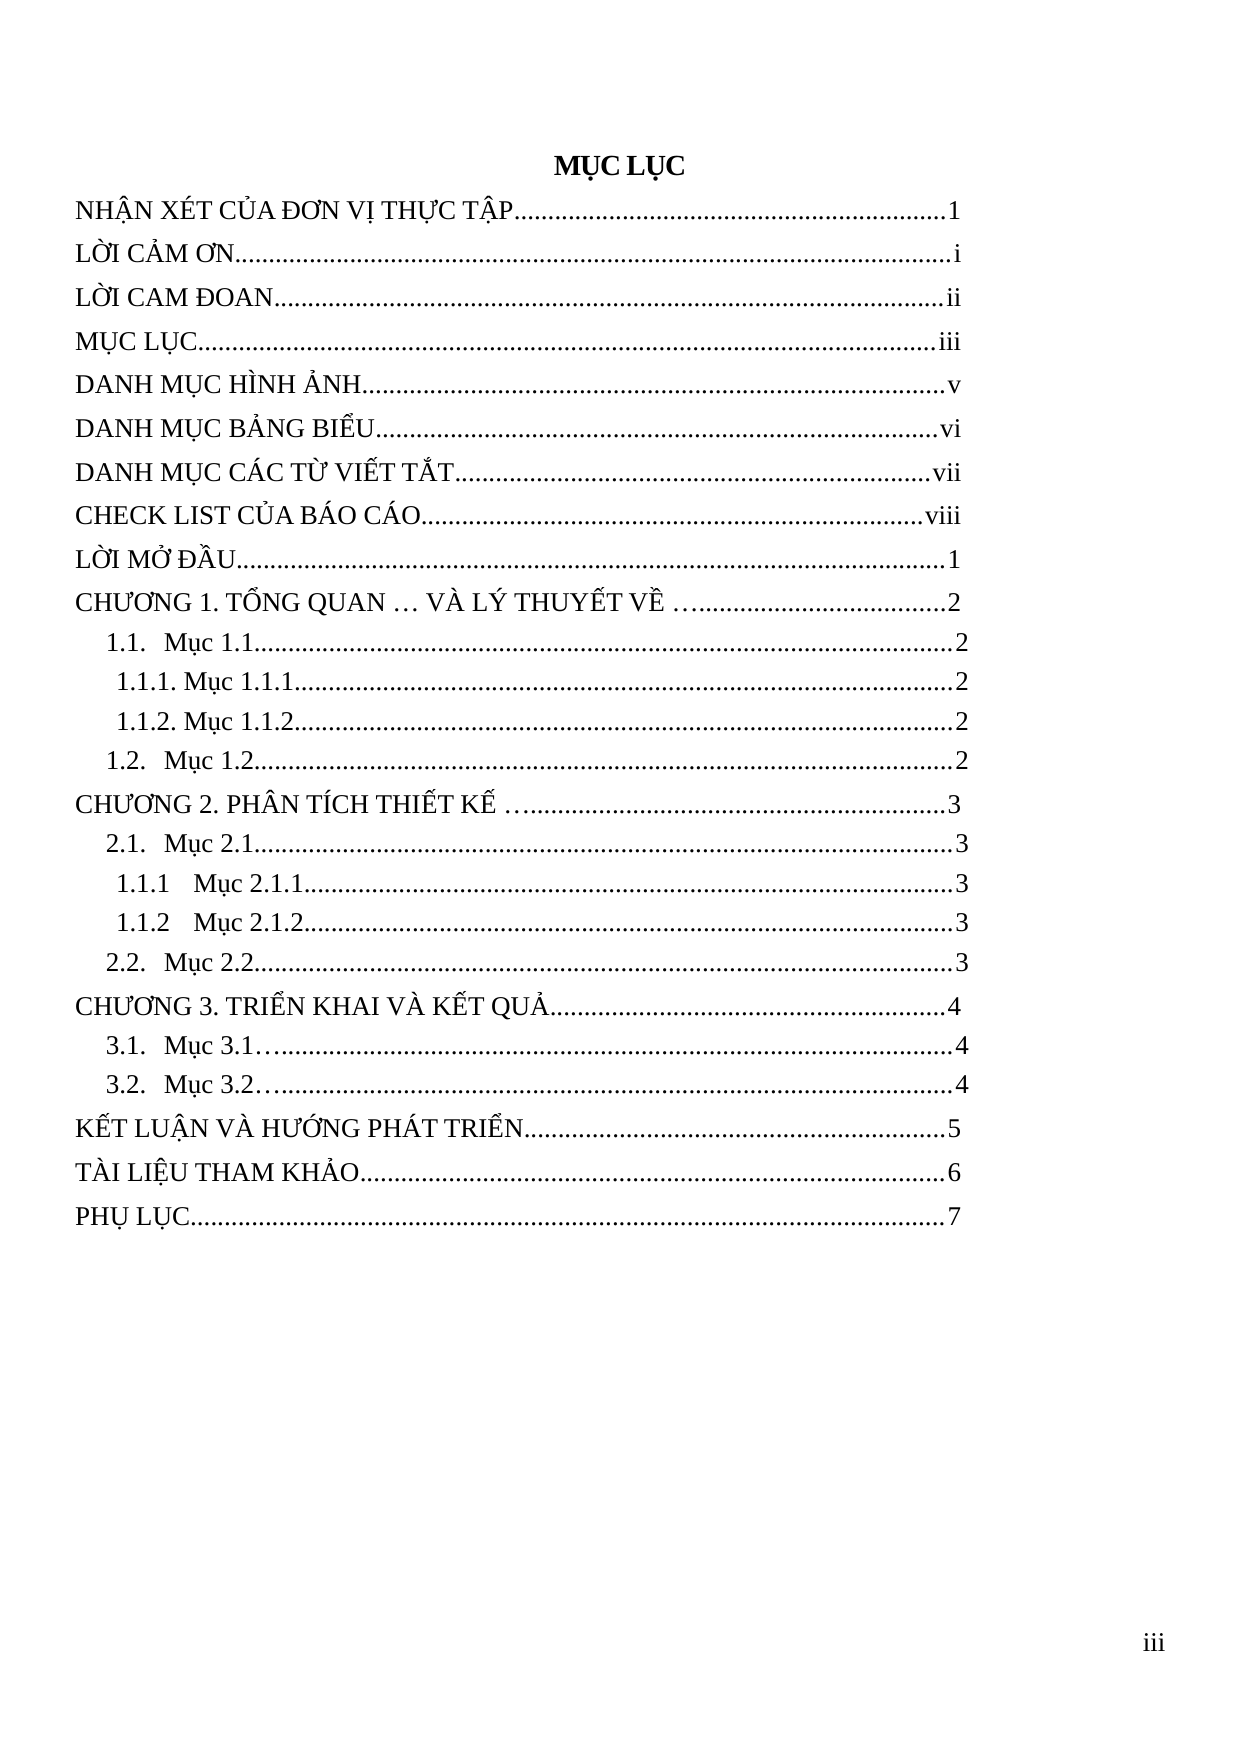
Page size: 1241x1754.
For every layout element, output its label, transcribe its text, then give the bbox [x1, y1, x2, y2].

text KẾT LUẬN VÀ HƯỚNG PHÁT TRIỂN 5 [75, 1112, 1165, 1143]
text 1.2. Mục 1.2 2 [88, 744, 1165, 776]
text DANH MỤC HÌNH ẢNH v [75, 368, 1165, 399]
text 1.1. Mục 1.1 2 [88, 626, 1165, 657]
text PHỤ LỤC 7 [75, 1199, 1165, 1231]
text LỜI CAM ĐOAN ii [75, 281, 1165, 312]
text 1.1.2. Mục 1.1.2 2 [116, 705, 1165, 736]
text TÀI LIỆU THAM KHẢO 6 [75, 1156, 1165, 1187]
text 1.1.1 Mục 2.1.1 3 [116, 867, 1165, 898]
text CHƯƠNG 1. TỔNG QUAN … VÀ LÝ THUYẾT VỀ … 2 [75, 587, 1165, 618]
text 2.1. Mục 2.1 3 [88, 828, 1165, 859]
text NHẬN XÉT CỦA ĐƠN VỊ THỰC TẬP 1 [75, 194, 1165, 225]
text CHECK LIST CỦA BÁO CÁO viii [75, 499, 1165, 530]
text 1.1.2 Mục 2.1.2 3 [116, 907, 1165, 938]
text 2.2. Mục 2.2 3 [88, 946, 1165, 977]
text CHƯƠNG 3. TRIỂN KHAI VÀ KẾT QUẢ 4 [75, 990, 1165, 1021]
text MỤC LỤC iii [75, 325, 1165, 356]
text LỜI MỞ ĐẦU 1 [75, 543, 1165, 574]
text DANH MỤC CÁC TỪ VIẾT TẮT vii [75, 456, 1165, 487]
text 3.1. Mục 3.1… 4 [88, 1029, 1165, 1060]
text LỜI CẢM ƠN i [75, 237, 1165, 268]
text CHƯƠNG 2. PHÂN TÍCH THIẾT KẾ … 3 [75, 788, 1165, 819]
text 3.2. Mục 3.2… 4 [88, 1069, 1165, 1100]
text DANH MỤC BẢNG BIỂU vi [75, 412, 1165, 443]
title MỤC LỤC [75, 148, 1165, 181]
text 1.1.1. Mục 1.1.1 2 [116, 666, 1165, 697]
